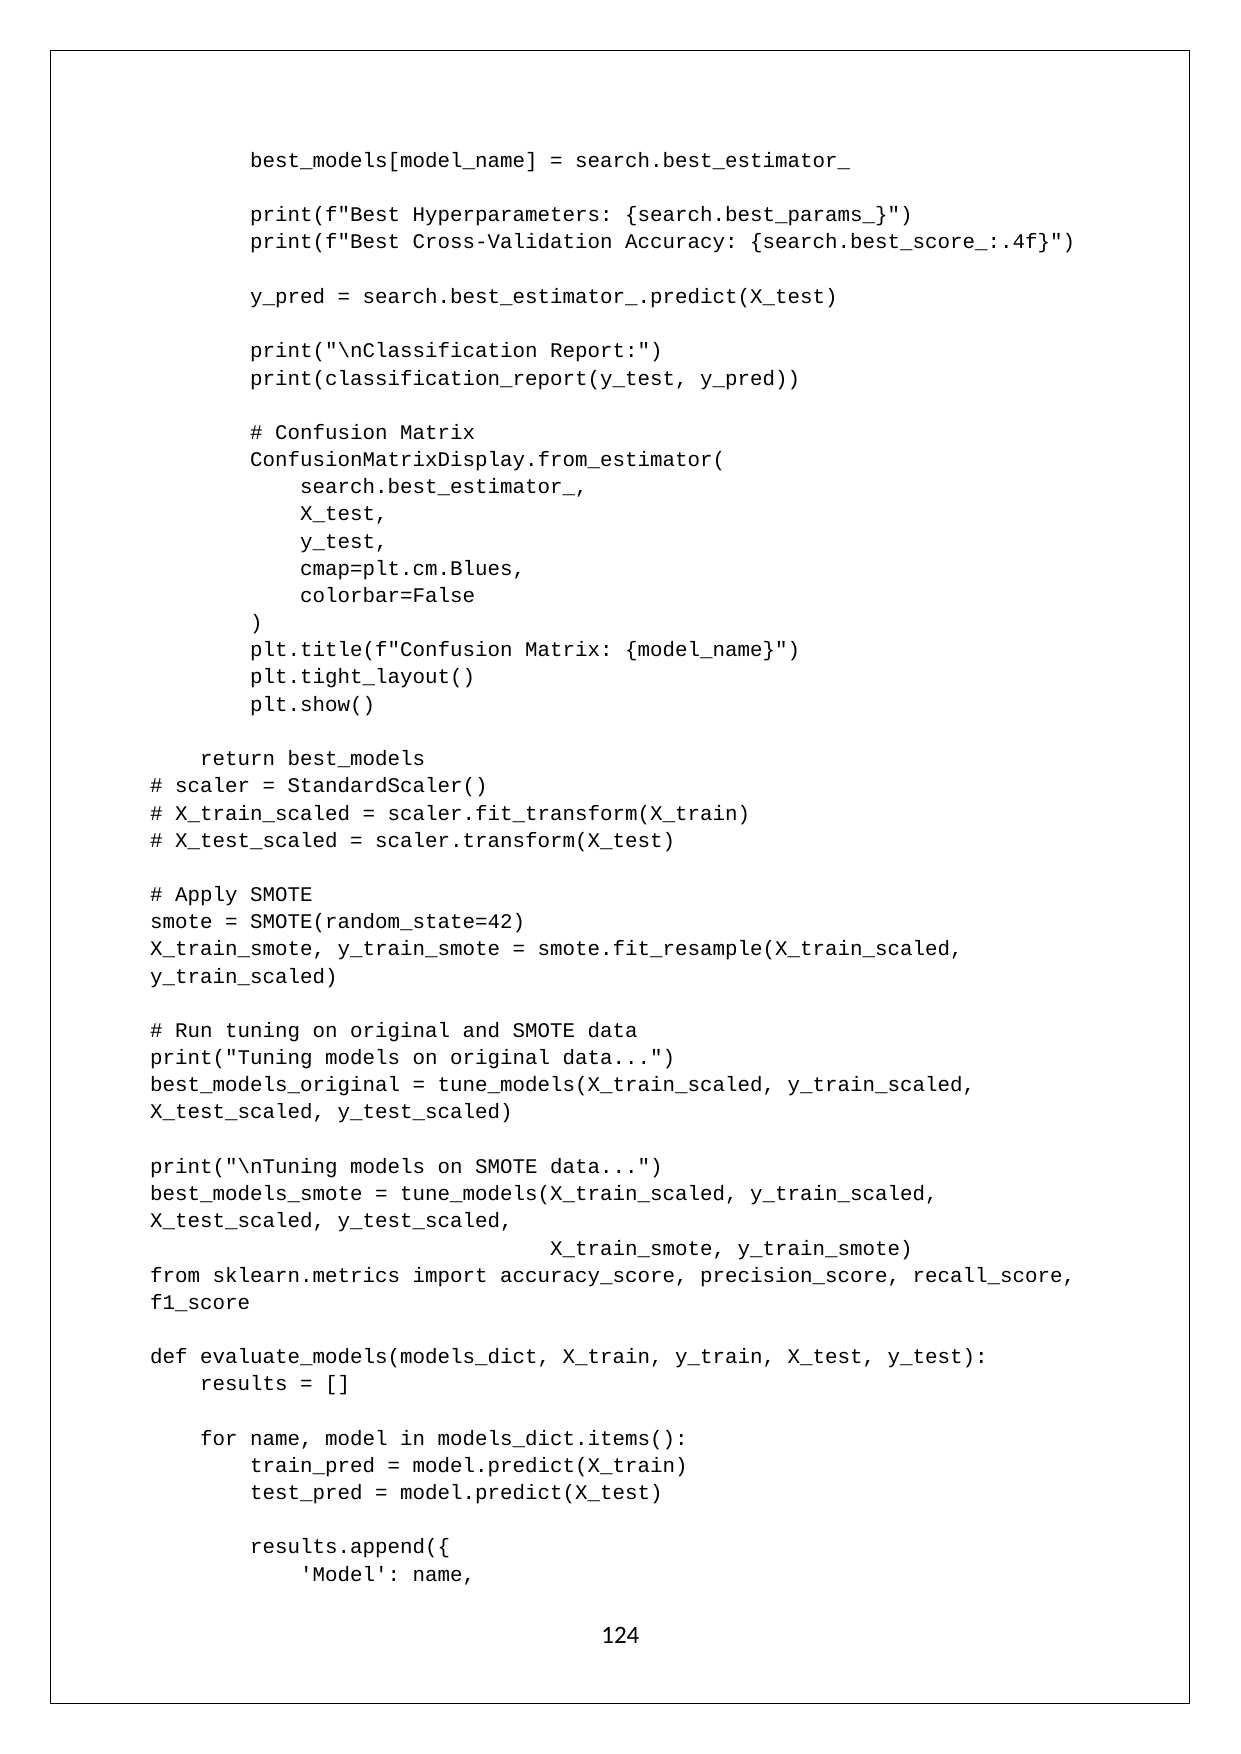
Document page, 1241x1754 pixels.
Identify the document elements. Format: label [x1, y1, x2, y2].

text [150, 150, 1090, 1587]
